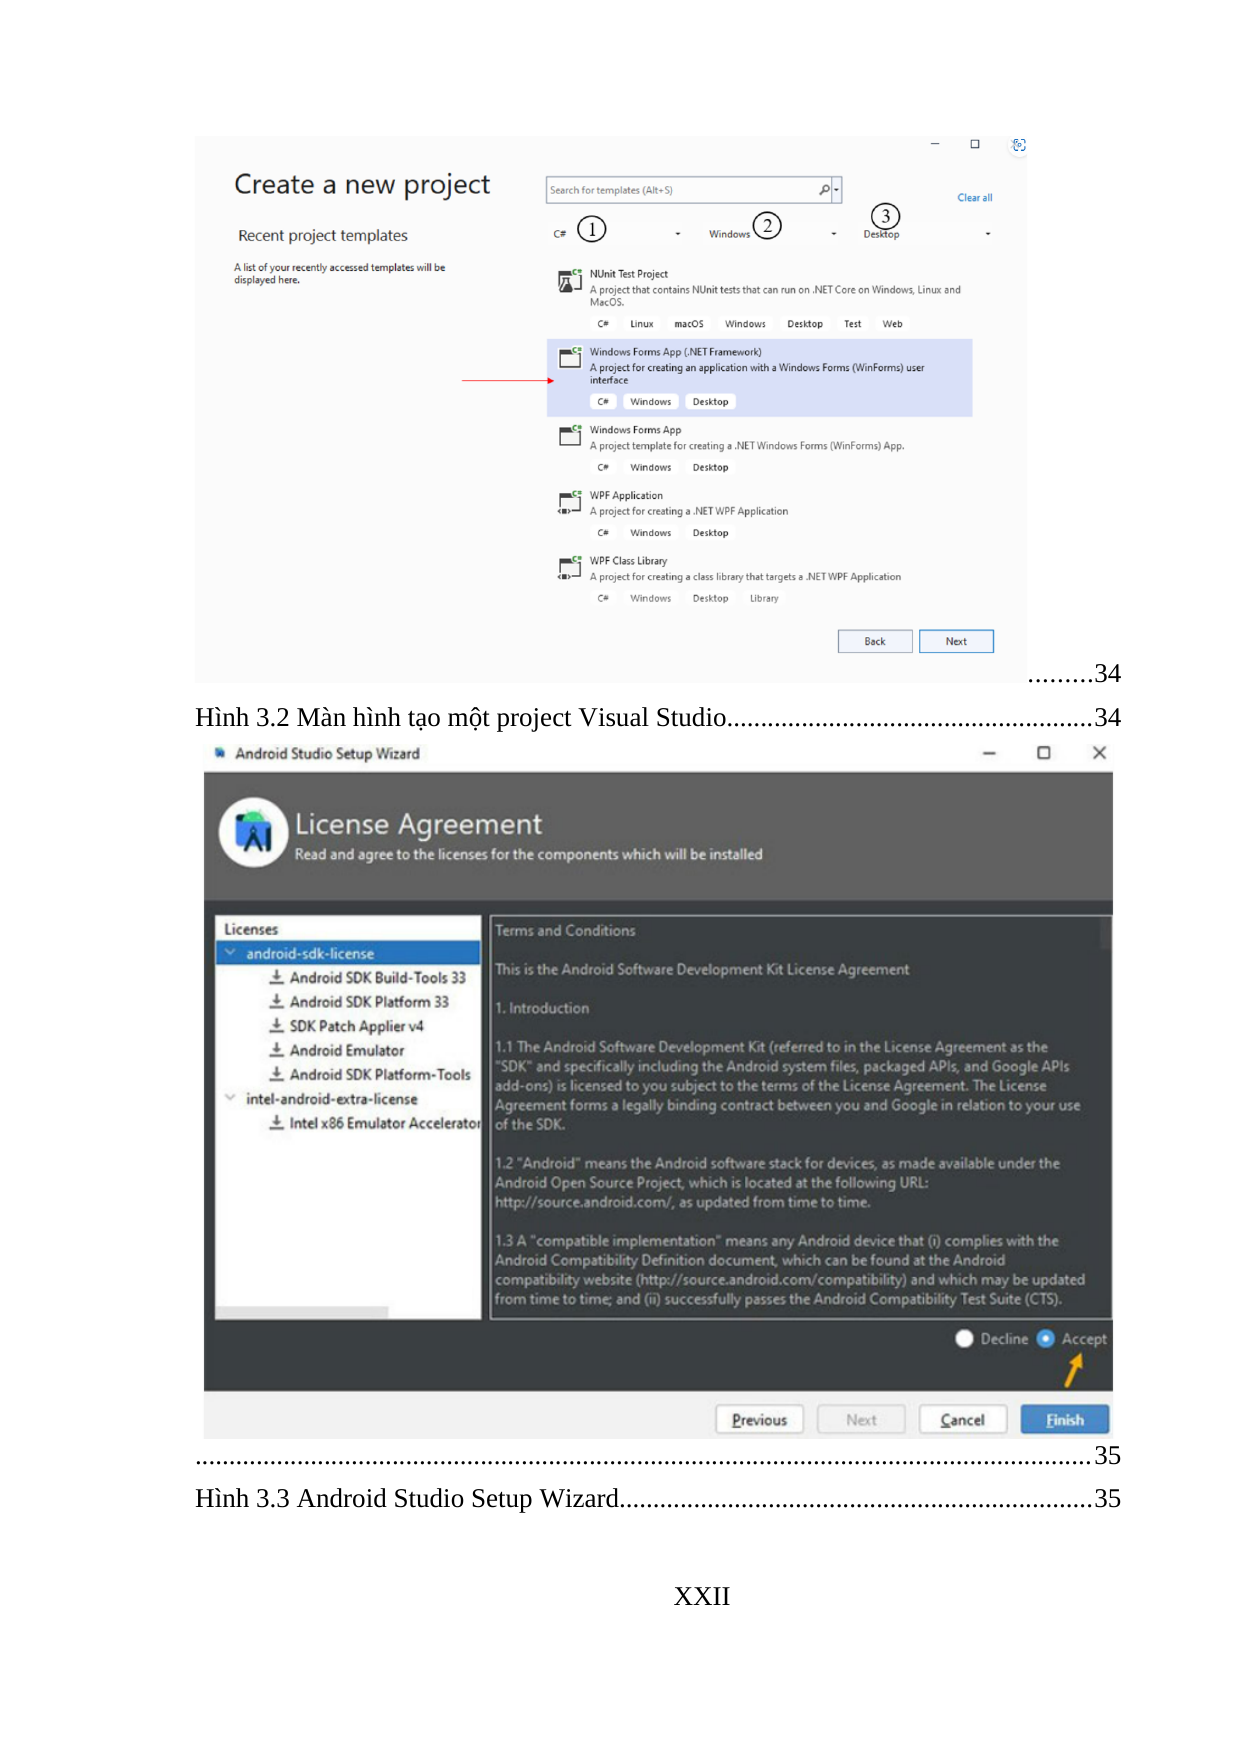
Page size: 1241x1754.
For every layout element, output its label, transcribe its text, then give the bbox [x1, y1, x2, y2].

text Hình 3.2 Màn hình tạo một project Visual Studio 34 [195, 701, 1152, 732]
picture [194, 744, 1122, 1439]
picture [194, 136, 1028, 683]
text Hình 3.3 Android Studio Setup Wizard 35 [195, 1482, 1152, 1514]
